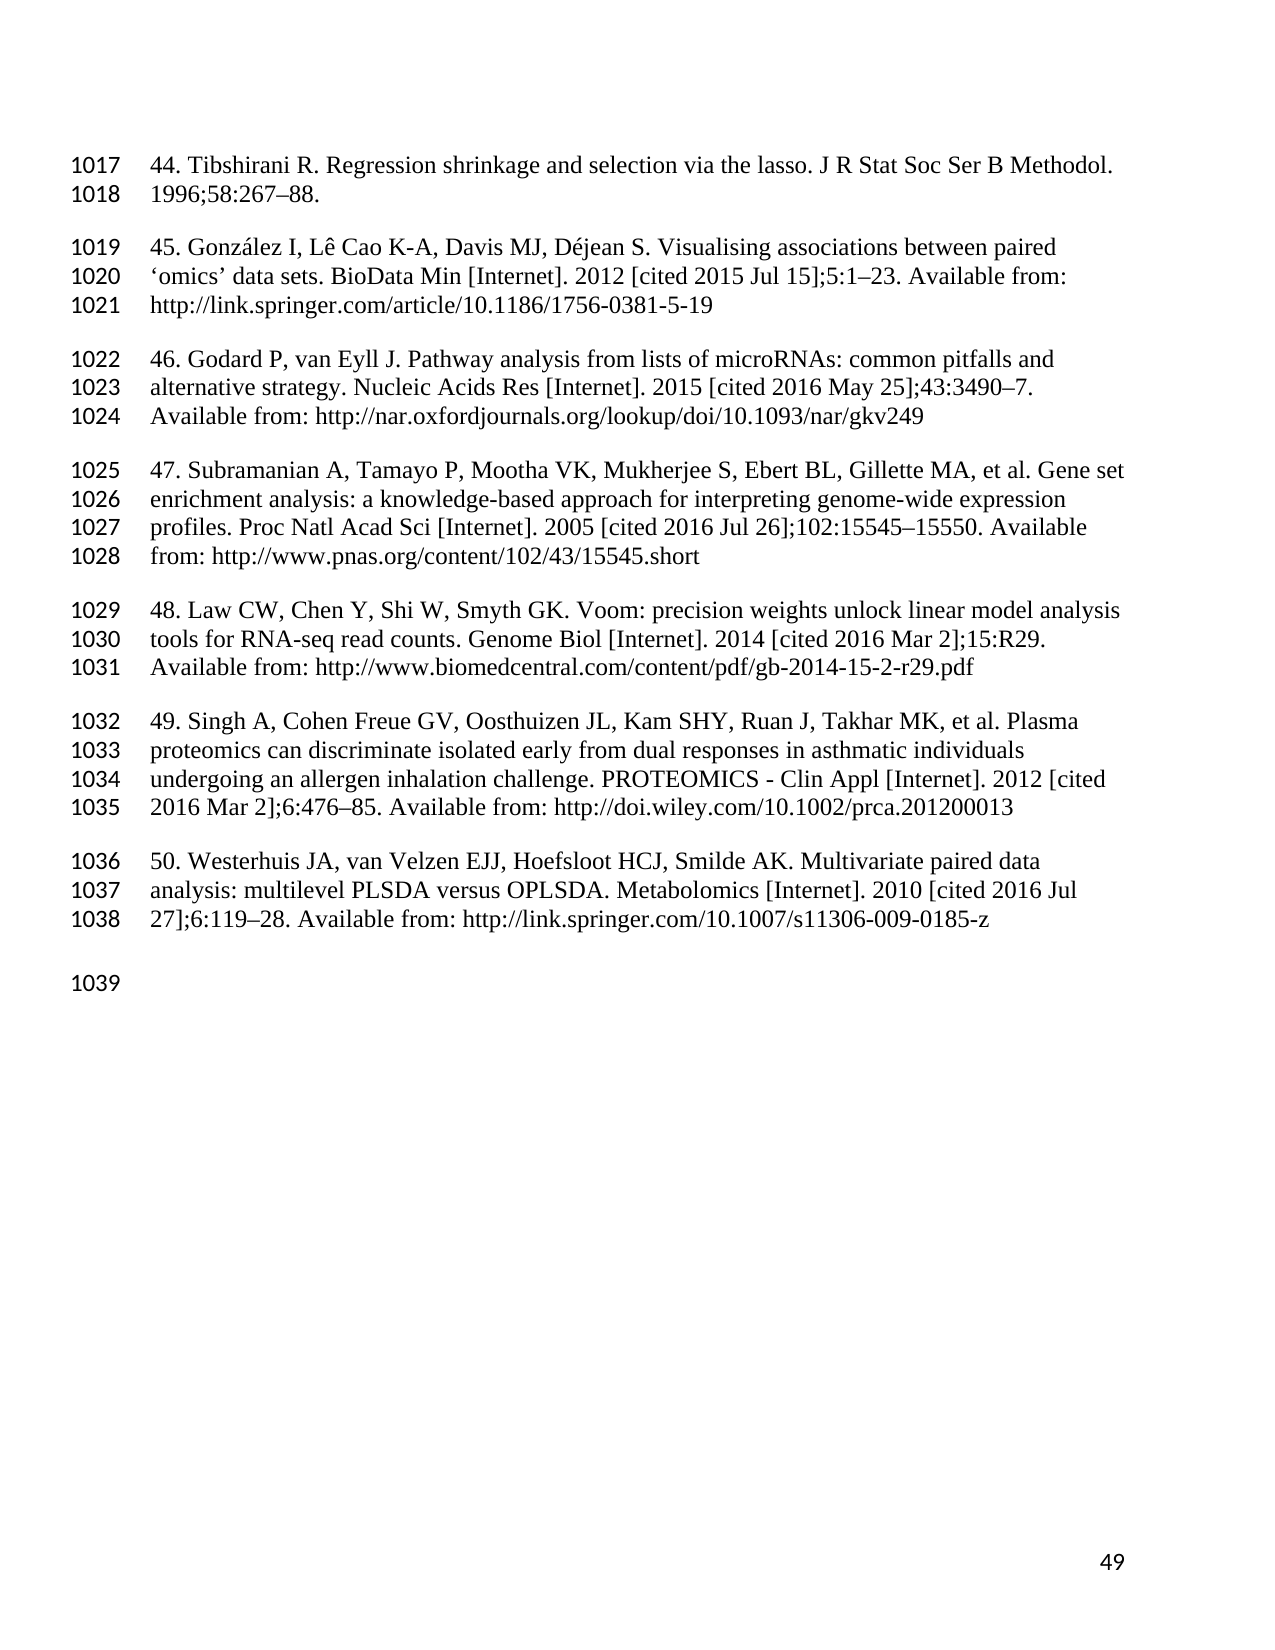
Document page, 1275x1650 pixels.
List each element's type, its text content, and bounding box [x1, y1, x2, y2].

text 47. Subramanian A, Tamayo P, Mootha VK, Mukherjee S, Ebert BL, Gillette MA, et al. Gene set enrichment analysis: a knowledge-based approach for interpreting genome-wide expression profiles. Proc Natl Acad Sci [Internet]. 2005 [cited 2016 Jul 26];102:15545–15550. Available from: http://www.pnas.org/content/102/43/15545.short [150, 455, 1125, 570]
text 44. Tibshirani R. Regression shrinkage and selection via the lasso. J R Stat Soc Ser B Methodol. 1996;58:267–88. [150, 150, 1125, 207]
text 50. Westerhuis JA, van Velzen EJJ, Hoefsloot HCJ, Smilde AK. Multivariate paired data analysis: multilevel PLSDA versus OPLSDA. Metabolomics [Internet]. 2010 [cited 2016 Jul 27];6:119–28. Available from: http://link.springer.com/10.1007/s11306-009-0185-z [150, 846, 1125, 932]
text 45. González I, Lê Cao K-A, Davis MJ, Déjean S. Visualising associations between paired ‘omics’ data sets. BioData Min [Internet]. 2012 [cited 2015 Jul 15];5:1–23. Available from: http://link.springer.com/article/10.1186/1756-0381-5-19 [150, 232, 1125, 319]
text 48. Law CW, Chen Y, Shi W, Smyth GK. Voom: precision weights unlock linear model analysis tools for RNA-seq read counts. Genome Biol [Internet]. 2014 [cited 2016 Mar 2];15:R29. Available from: http://www.biomedcentral.com/content/pdf/gb-2014-15-2-r29.pdf [150, 595, 1125, 681]
text 49. Singh A, Cohen Freue GV, Oosthuizen JL, Kam SHY, Ruan J, Takhar MK, et al. Plasma proteomics can discriminate isolated early from dual responses in asthmatic individuals undergoing an allergen inhalation challenge. PROTEOMICS - Clin Appl [Internet]. 2012 [cited 2016 Mar 2];6:476–85. Available from: http://doi.wiley.com/10.1002/prca.201200013 [150, 706, 1125, 821]
text 46. Godard P, van Eyll J. Pathway analysis from lists of microRNAs: common pitfalls and alternative strategy. Nucleic Acids Res [Internet]. 2015 [cited 2016 May 25];43:3490–7. Available from: http://nar.oxfordjournals.org/lookup/doi/10.1093/nar/gkv249 [150, 344, 1125, 430]
